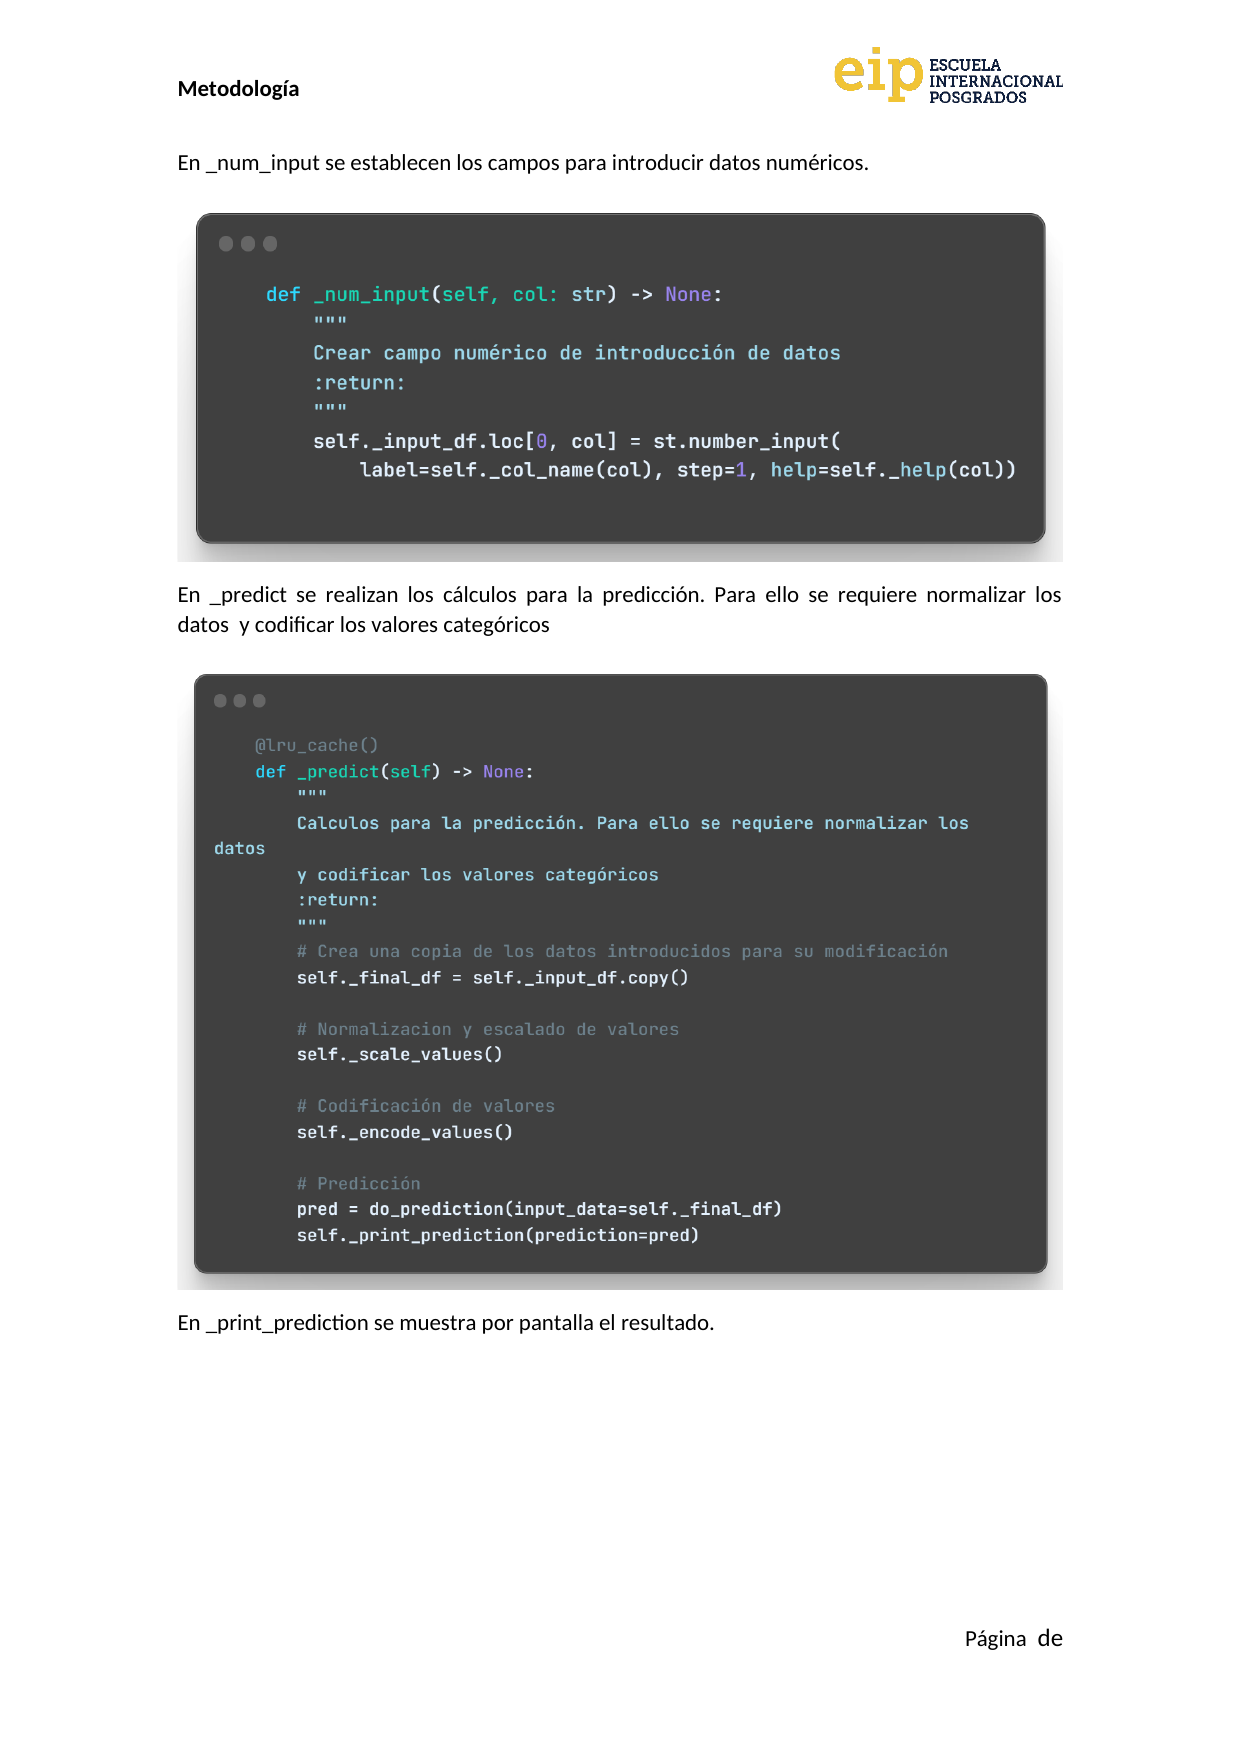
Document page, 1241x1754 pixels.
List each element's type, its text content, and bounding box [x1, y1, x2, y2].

picture [177, 657, 1063, 1290]
text En _predict se realizan los cálculos para la predicción. Para ello se requiere normalizar los datos y codificar los valores categóricos [177, 580, 1063, 639]
text En _num_input se establecen los campos para introducir datos numéricos. [177, 148, 1063, 176]
text En _print_prediction se muestra por pantalla el resultado. [177, 1308, 1063, 1336]
picture [177, 194, 1063, 562]
picture [834, 47, 1063, 103]
